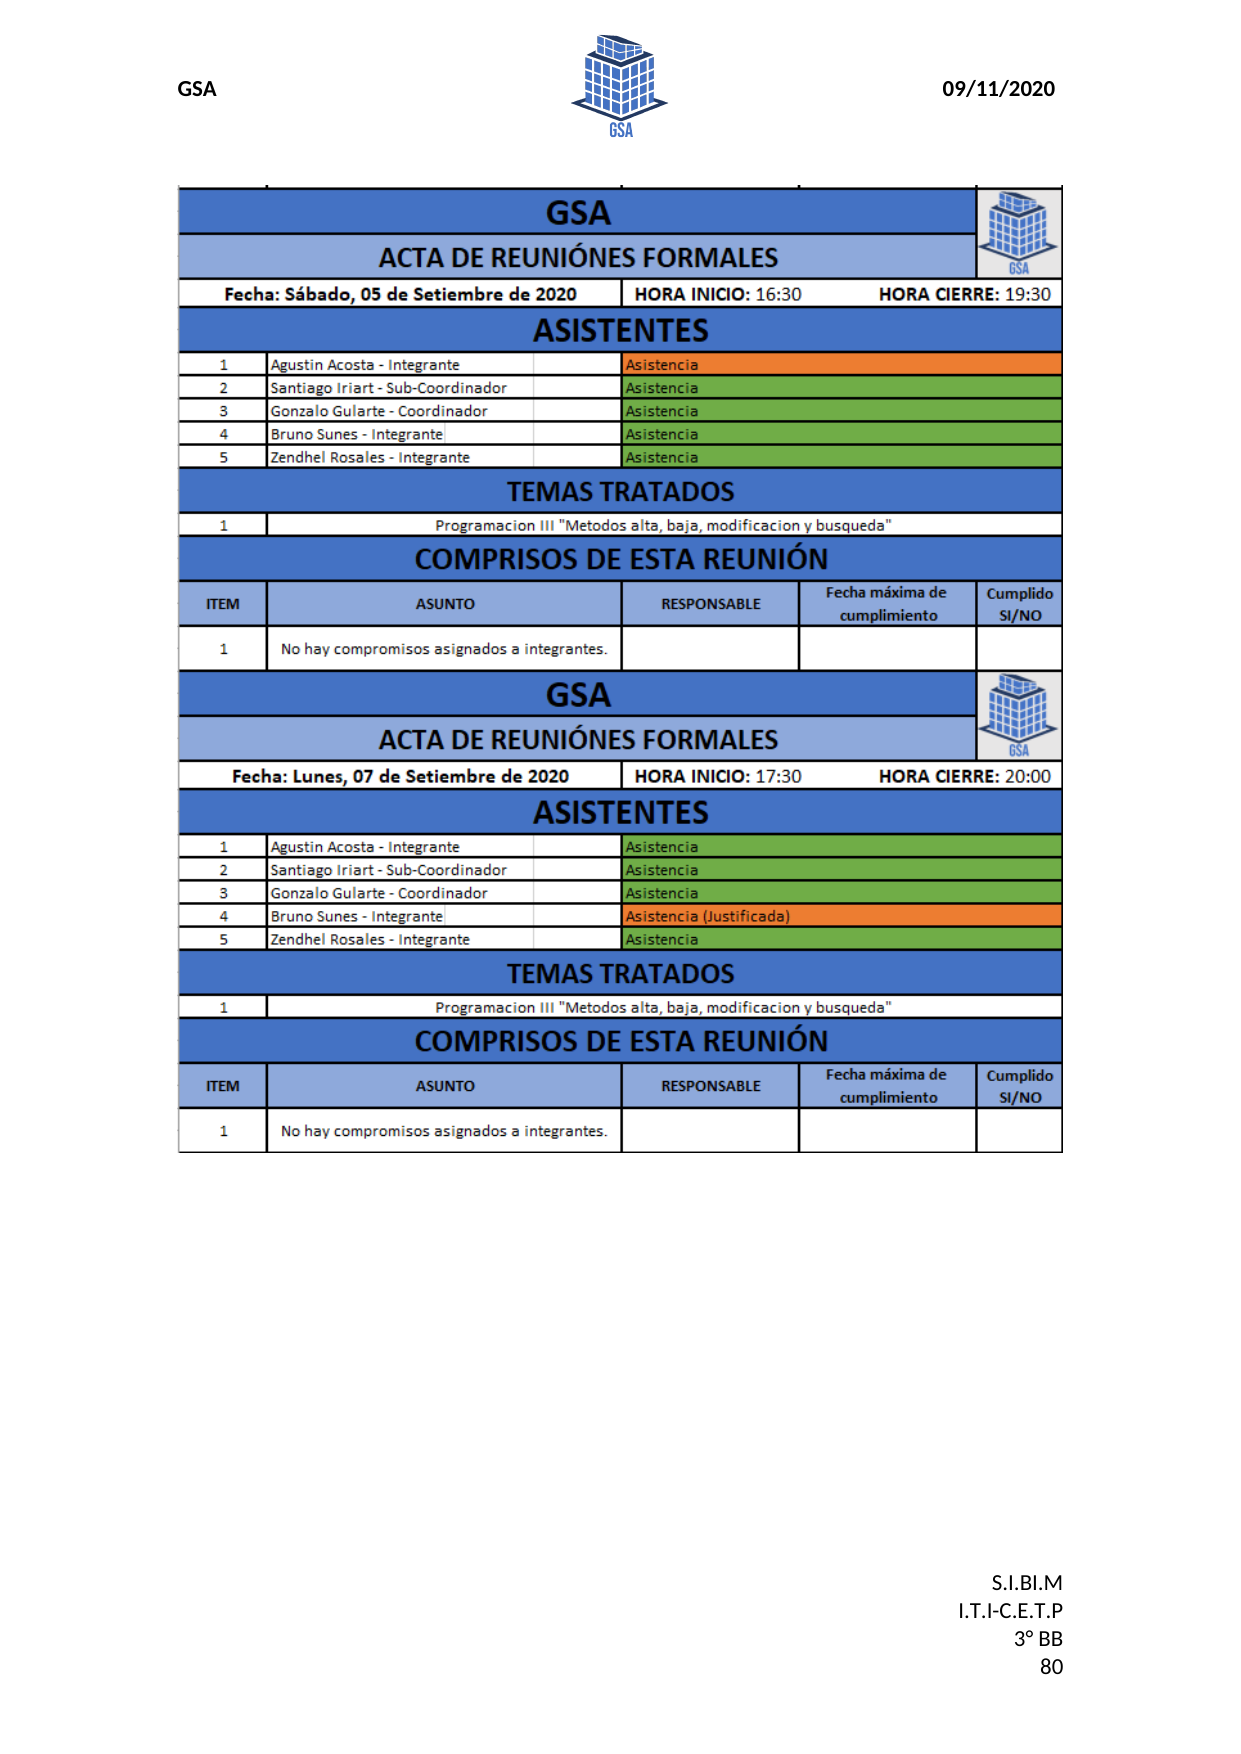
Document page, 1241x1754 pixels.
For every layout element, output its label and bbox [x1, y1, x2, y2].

picture [568, 34, 672, 138]
picture [177, 185, 1063, 1153]
